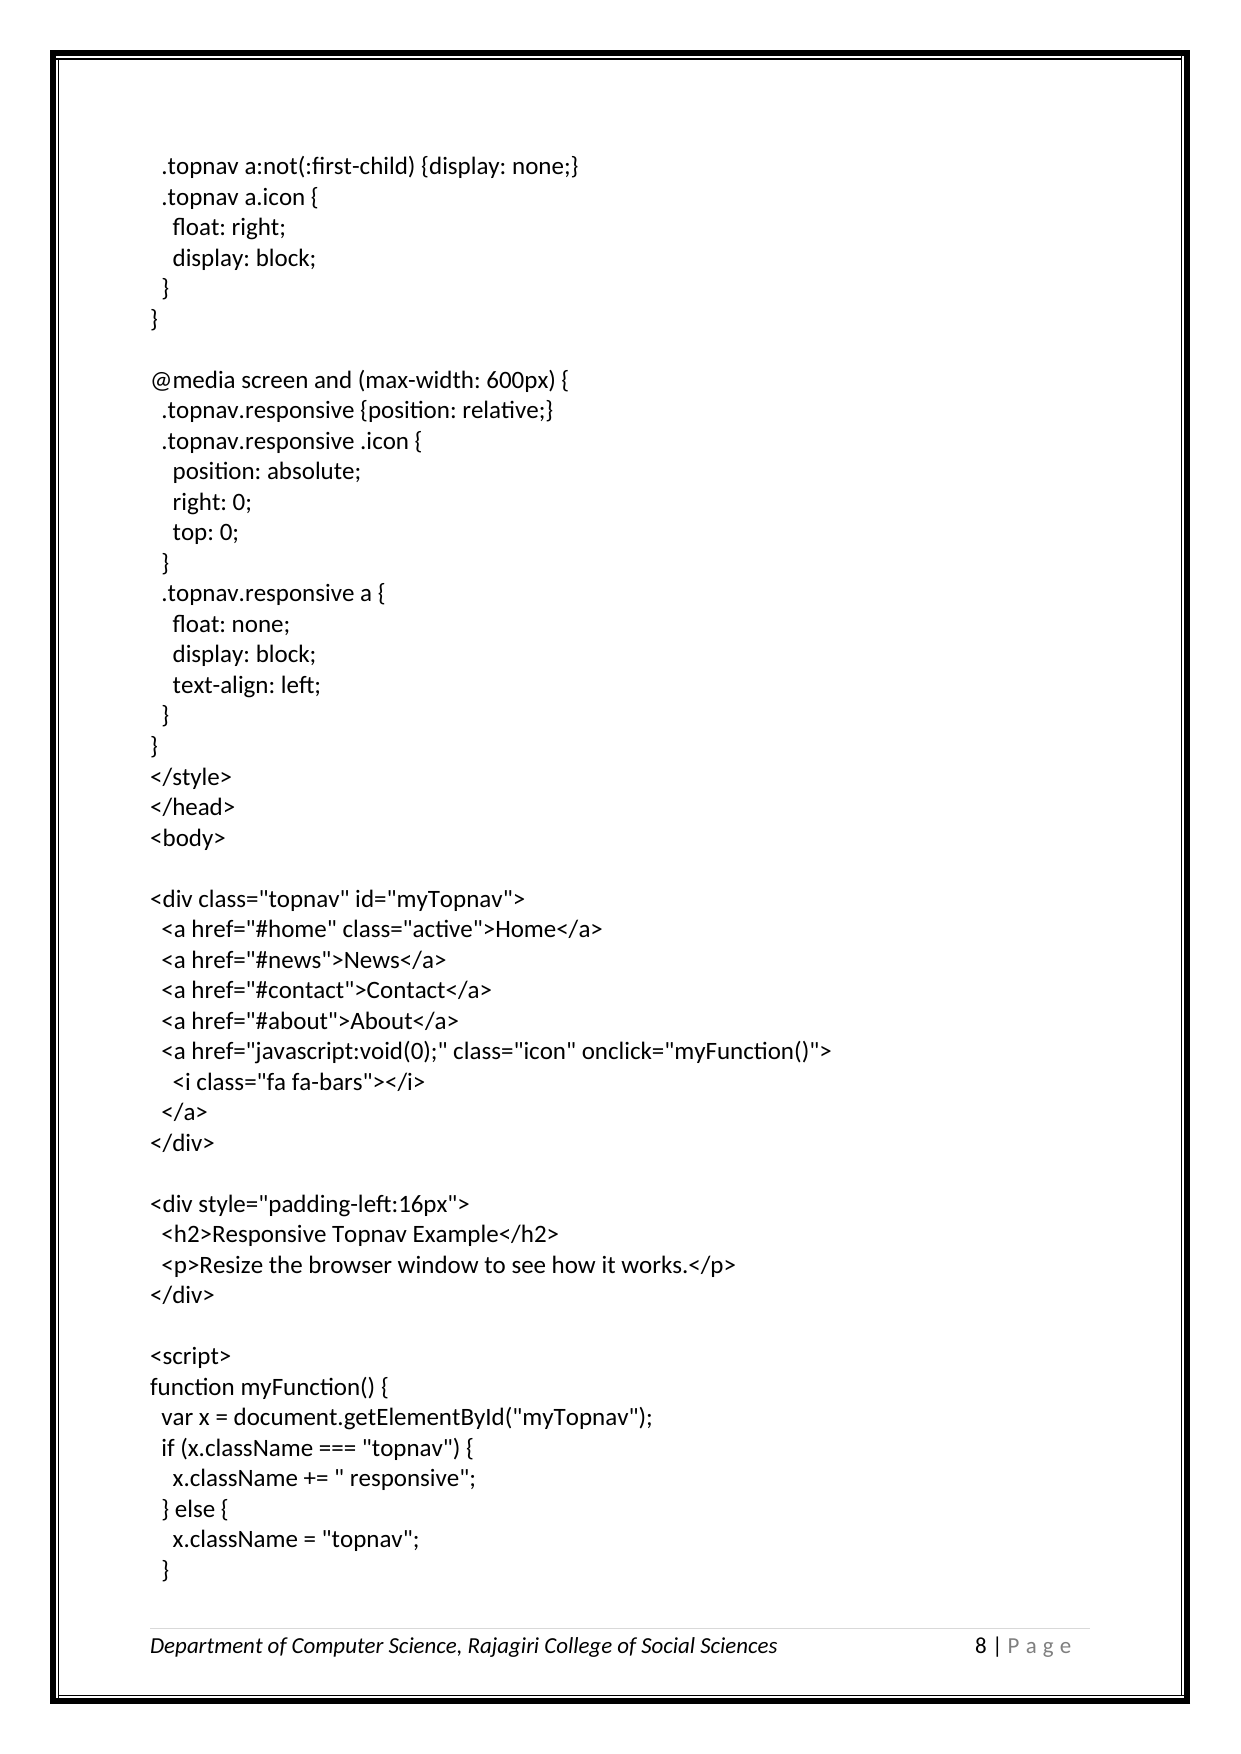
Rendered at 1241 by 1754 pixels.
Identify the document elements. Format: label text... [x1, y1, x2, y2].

text } [150, 547, 1090, 577]
text <div class="topnav" id="myTopnav"> [150, 883, 1090, 913]
text if (x.className === "topnav") { [150, 1432, 1090, 1463]
text position: absolute; [150, 455, 1090, 486]
text </head> [150, 791, 1090, 822]
text right: 0; [150, 486, 1090, 516]
text <i class="fa fa-bars"></i> [150, 1066, 1090, 1096]
text </div> [150, 1279, 1090, 1310]
text @media screen and (max-width: 600px) { [150, 364, 1090, 394]
text } [150, 699, 1090, 730]
text float: none; [150, 608, 1090, 638]
text .topnav a:not(:first-child) {display: none;} [150, 150, 1090, 181]
text } [150, 1554, 1090, 1585]
text <div style="padding-left:16px"> [150, 1188, 1090, 1218]
text var x = document.getElementById("myTopnav"); [150, 1402, 1090, 1432]
text <script> [150, 1341, 1090, 1371]
text <a href="javascript:void(0);" class="icon" onclick="myFunction()"> [150, 1035, 1090, 1066]
text <a href="#about">About</a> [150, 1005, 1090, 1035]
text display: block; [150, 242, 1090, 272]
text <a href="#news">News</a> [150, 944, 1090, 974]
text </div> [150, 1127, 1090, 1157]
text <body> [150, 822, 1090, 852]
text <h2>Responsive Topnav Example</h2> [150, 1218, 1090, 1249]
text .topnav.responsive {position: relative;} [150, 394, 1090, 425]
text .topnav.responsive a { [150, 577, 1090, 608]
text .topnav a.icon { [150, 181, 1090, 211]
text </a> [150, 1096, 1090, 1127]
text float: right; [150, 211, 1090, 242]
text } [150, 272, 1090, 303]
text <p>Resize the browser window to see how it works.</p> [150, 1249, 1090, 1279]
text function myFunction() { [150, 1371, 1090, 1402]
text <a href="#contact">Contact</a> [150, 974, 1090, 1005]
text } [150, 303, 1090, 333]
text .topnav.responsive .icon { [150, 425, 1090, 455]
text top: 0; [150, 516, 1090, 547]
text } [150, 730, 1090, 761]
text <a href="#home" class="active">Home</a> [150, 913, 1090, 944]
text </style> [150, 761, 1090, 791]
text text-align: left; [150, 669, 1090, 699]
text display: block; [150, 638, 1090, 669]
text } else { [150, 1493, 1090, 1524]
text x.className = "topnav"; [150, 1524, 1090, 1554]
text x.className += " responsive"; [150, 1463, 1090, 1493]
